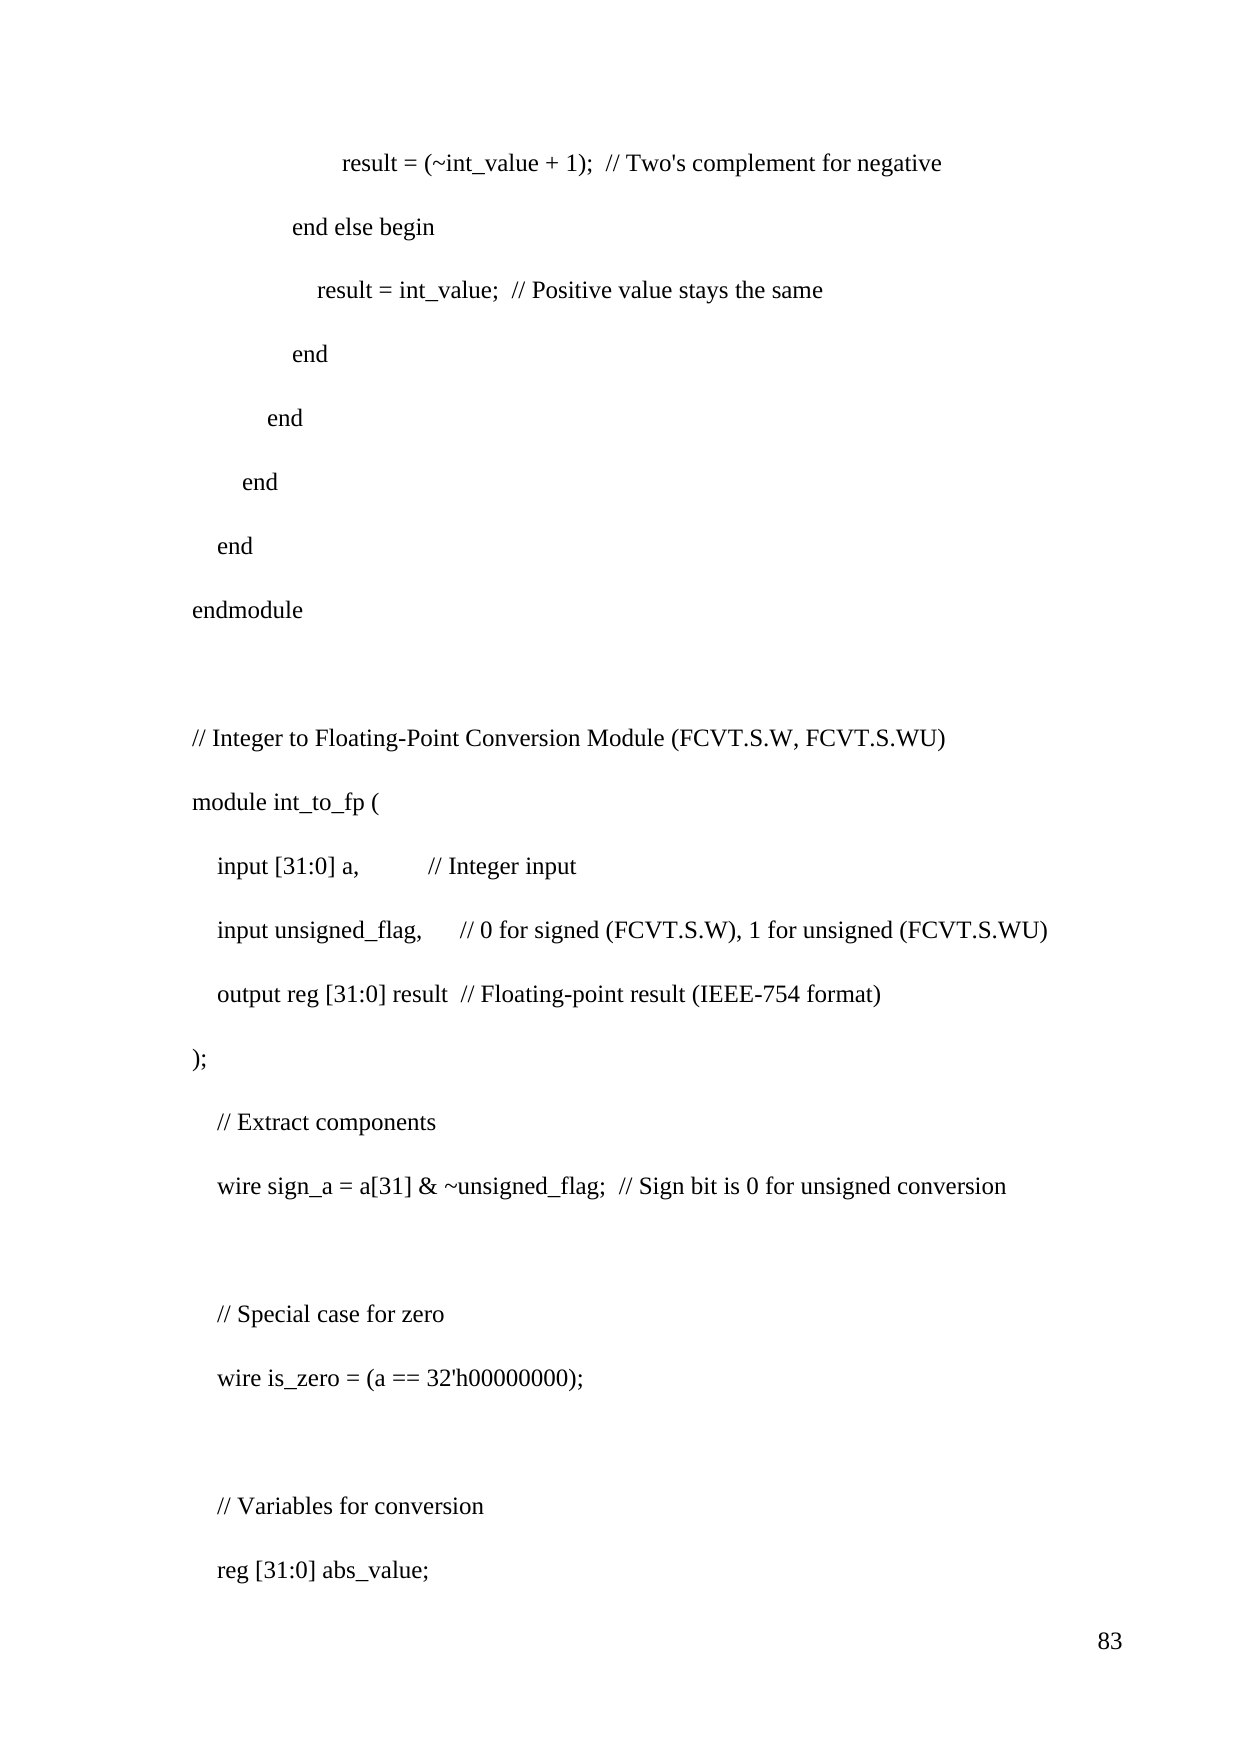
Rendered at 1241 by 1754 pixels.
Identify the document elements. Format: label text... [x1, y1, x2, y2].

text // Extract components [192, 1107, 1122, 1136]
text // Special case for zero [192, 1299, 1122, 1328]
text input [31:0] a, // Integer input [192, 851, 1122, 880]
text end else begin [192, 212, 1122, 240]
text ); [192, 1043, 1122, 1072]
text result = (~int_value + 1); // Two's complement for negative [192, 148, 1122, 176]
text wire sign_a = a[31] & ~unsigned_flag; // Sign bit is 0 for unsigned conversion [192, 1171, 1122, 1200]
text module int_to_fp ( [192, 787, 1122, 816]
text endmodule [192, 595, 1122, 624]
text result = int_value; // Positive value stays the same [192, 276, 1122, 304]
text end [192, 531, 1122, 560]
text output reg [31:0] result // Floating-point result (IEEE-754 format) [192, 979, 1122, 1008]
text end [192, 339, 1122, 368]
text input unsigned_flag, // 0 for signed (FCVT.S.W), 1 for unsigned (FCVT.S.WU) [192, 915, 1122, 944]
text reg [31:0] abs_value; [192, 1555, 1122, 1583]
text end [192, 467, 1122, 496]
text // Integer to Floating-Point Conversion Module (FCVT.S.W, FCVT.S.WU) [192, 723, 1122, 752]
text wire is_zero = (a == 32'h00000000); [192, 1363, 1122, 1392]
text end [192, 403, 1122, 432]
text // Variables for conversion [192, 1491, 1122, 1519]
